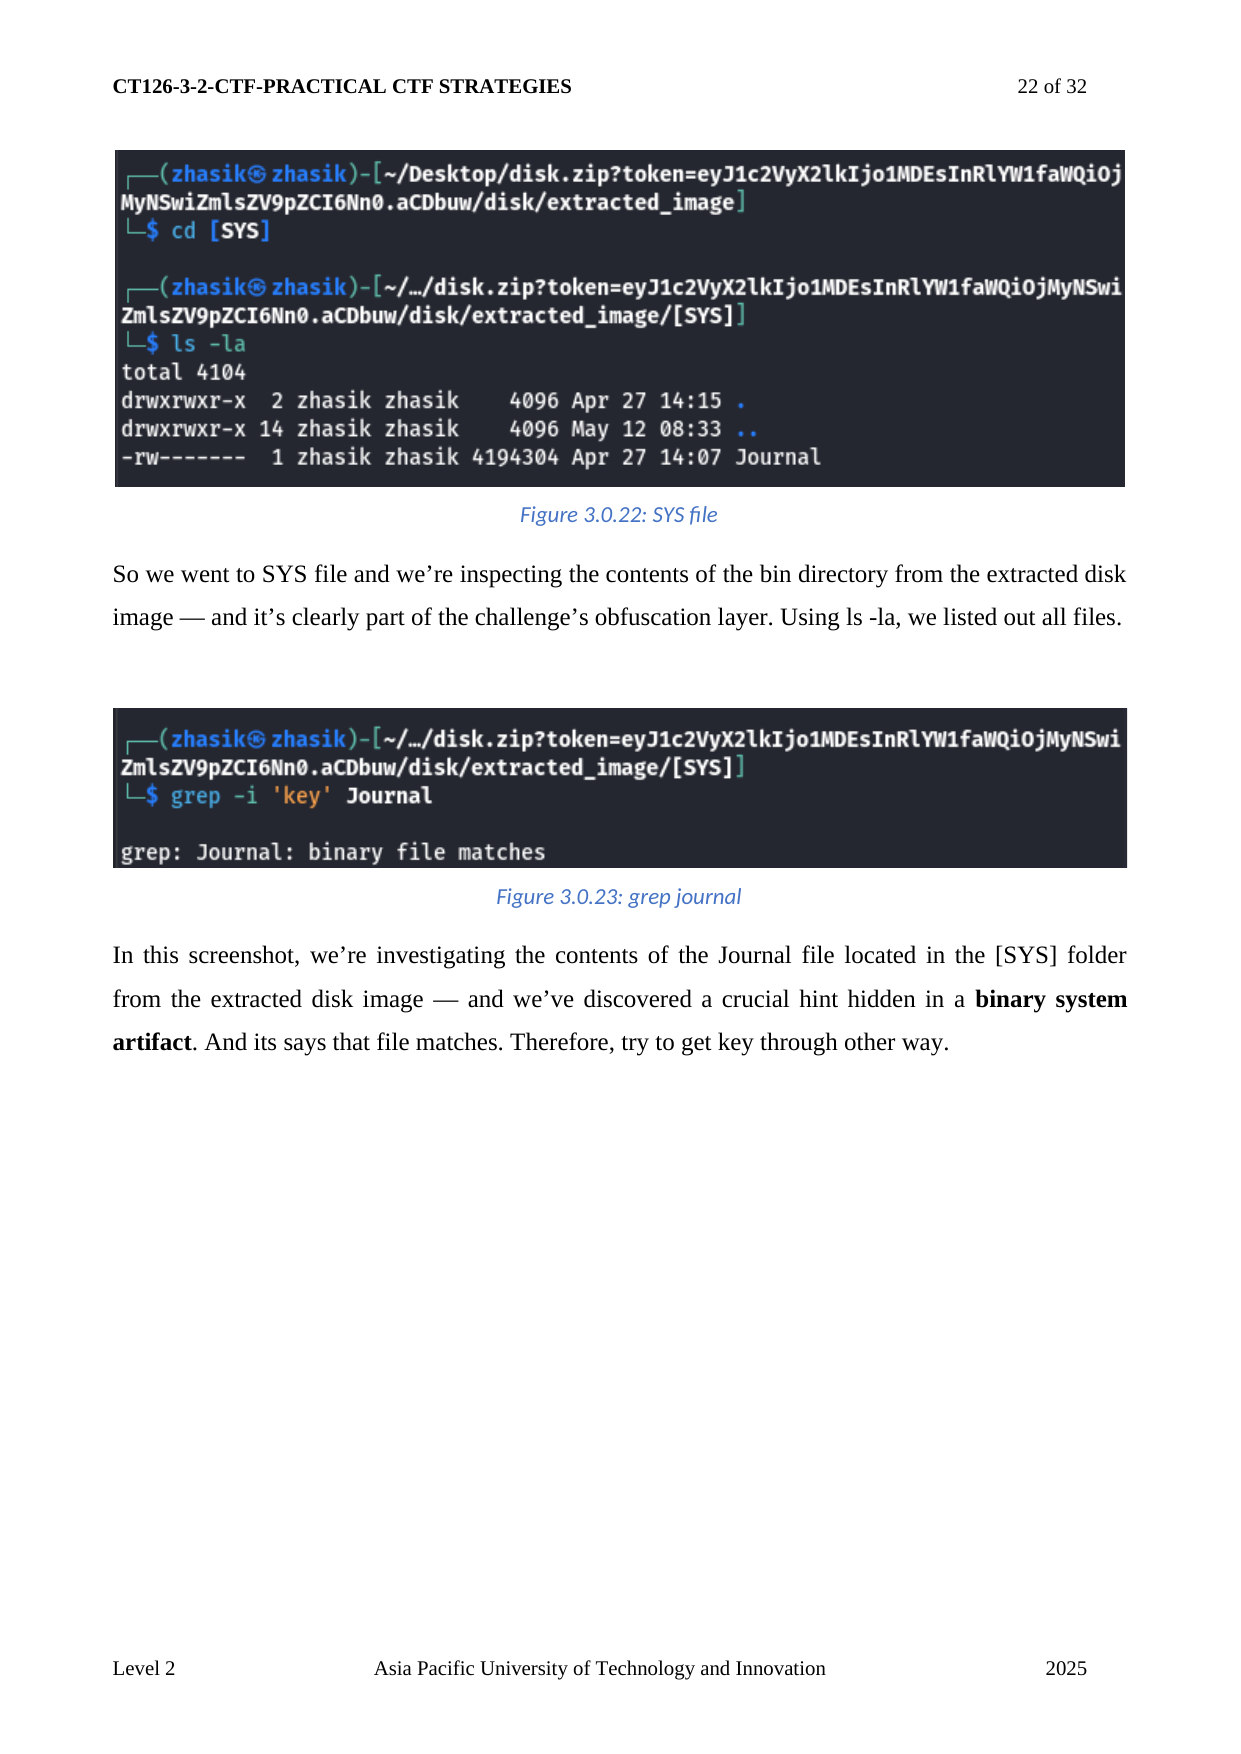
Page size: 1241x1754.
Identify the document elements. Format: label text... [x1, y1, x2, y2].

text In this screenshot, we’re investigating the contents of the Journal file located in the [SYS] folder from the extracted disk image — and we’ve discovered a crucial hint hidden in a binary system artifact. And its says that file matches. Therefore, try to get key through other way. [112, 941, 1128, 1056]
picture [113, 708, 1128, 868]
text So we went to SYS file and we’re inspecting the contents of the bin directory from the extracted disk image — and it’s clearly part of the challenge’s obfuscation layer. Using ls -la, we listed out all files. [112, 559, 1128, 631]
picture [115, 150, 1125, 487]
